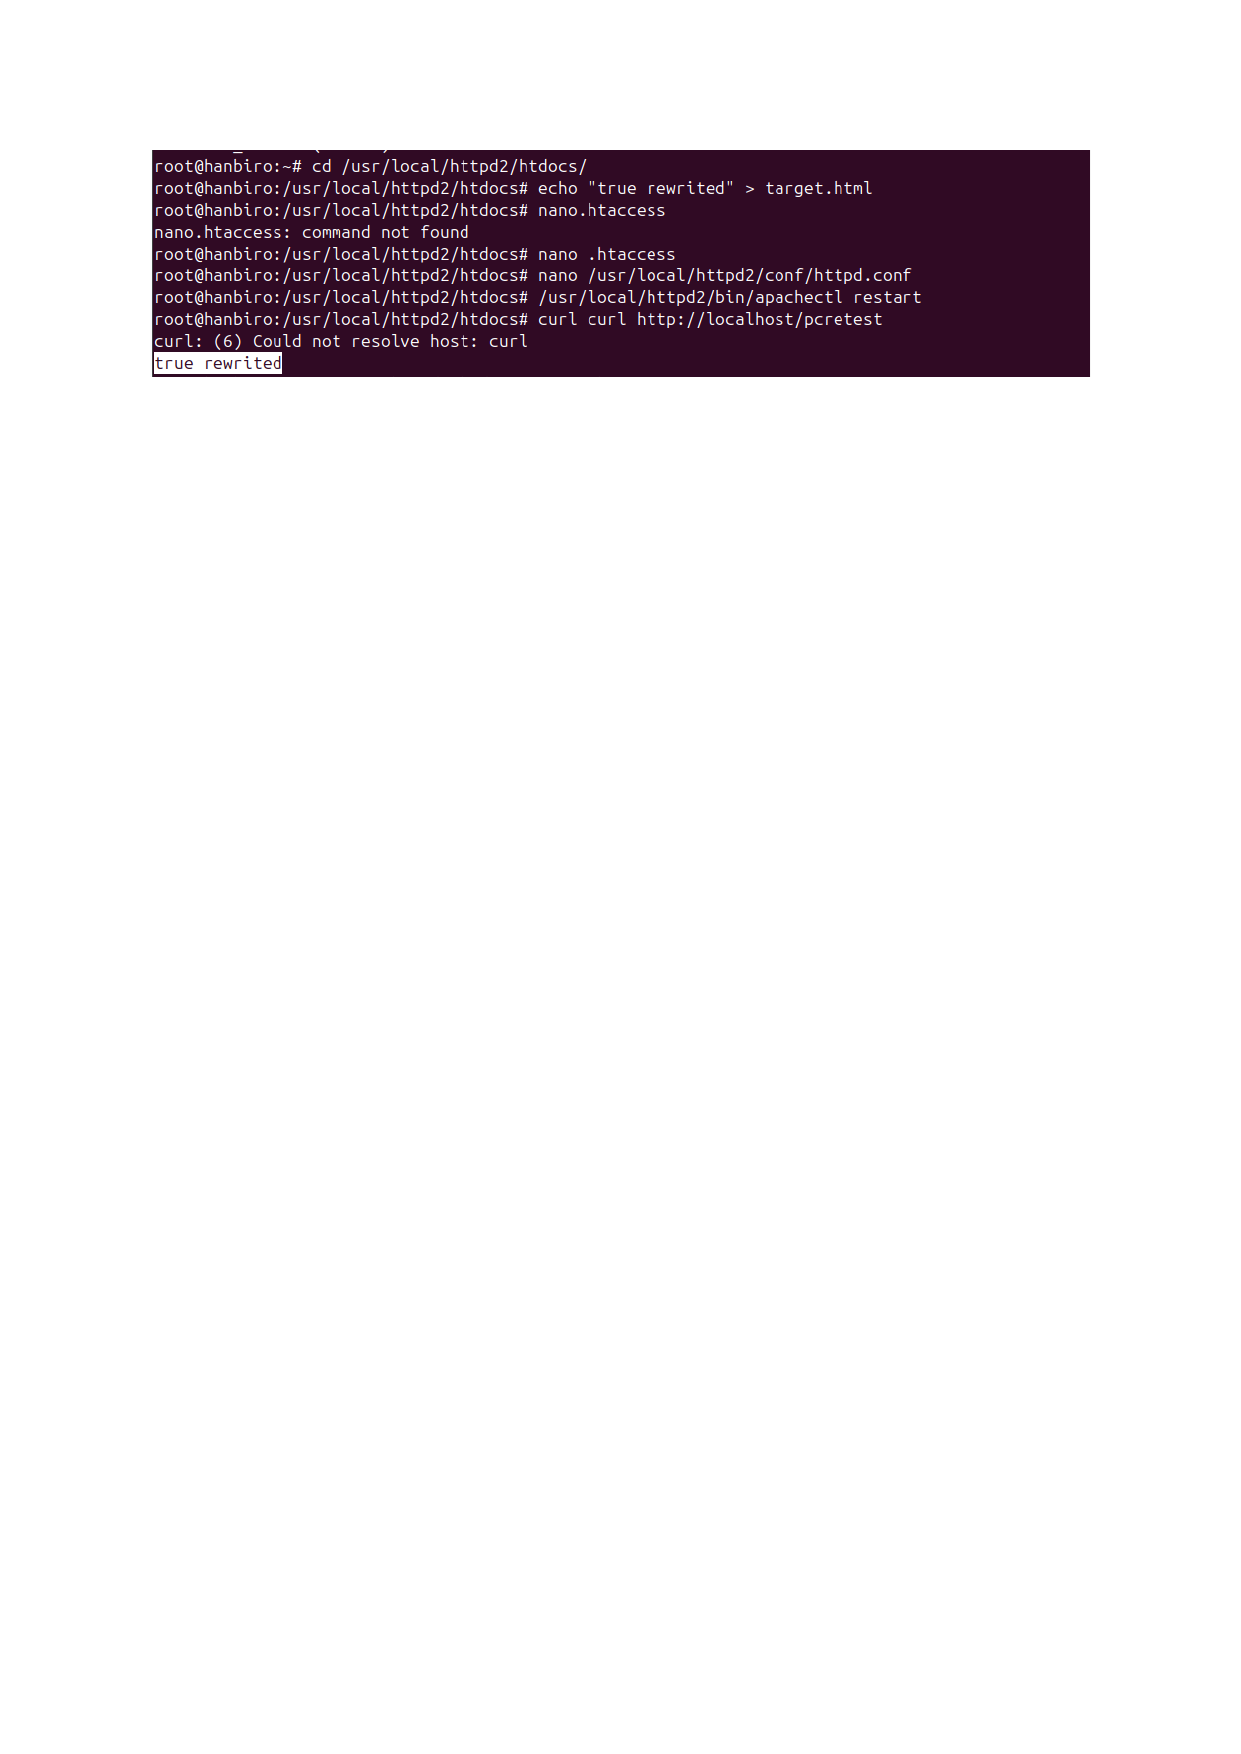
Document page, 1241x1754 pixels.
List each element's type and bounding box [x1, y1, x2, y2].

picture [150, 150, 1091, 377]
